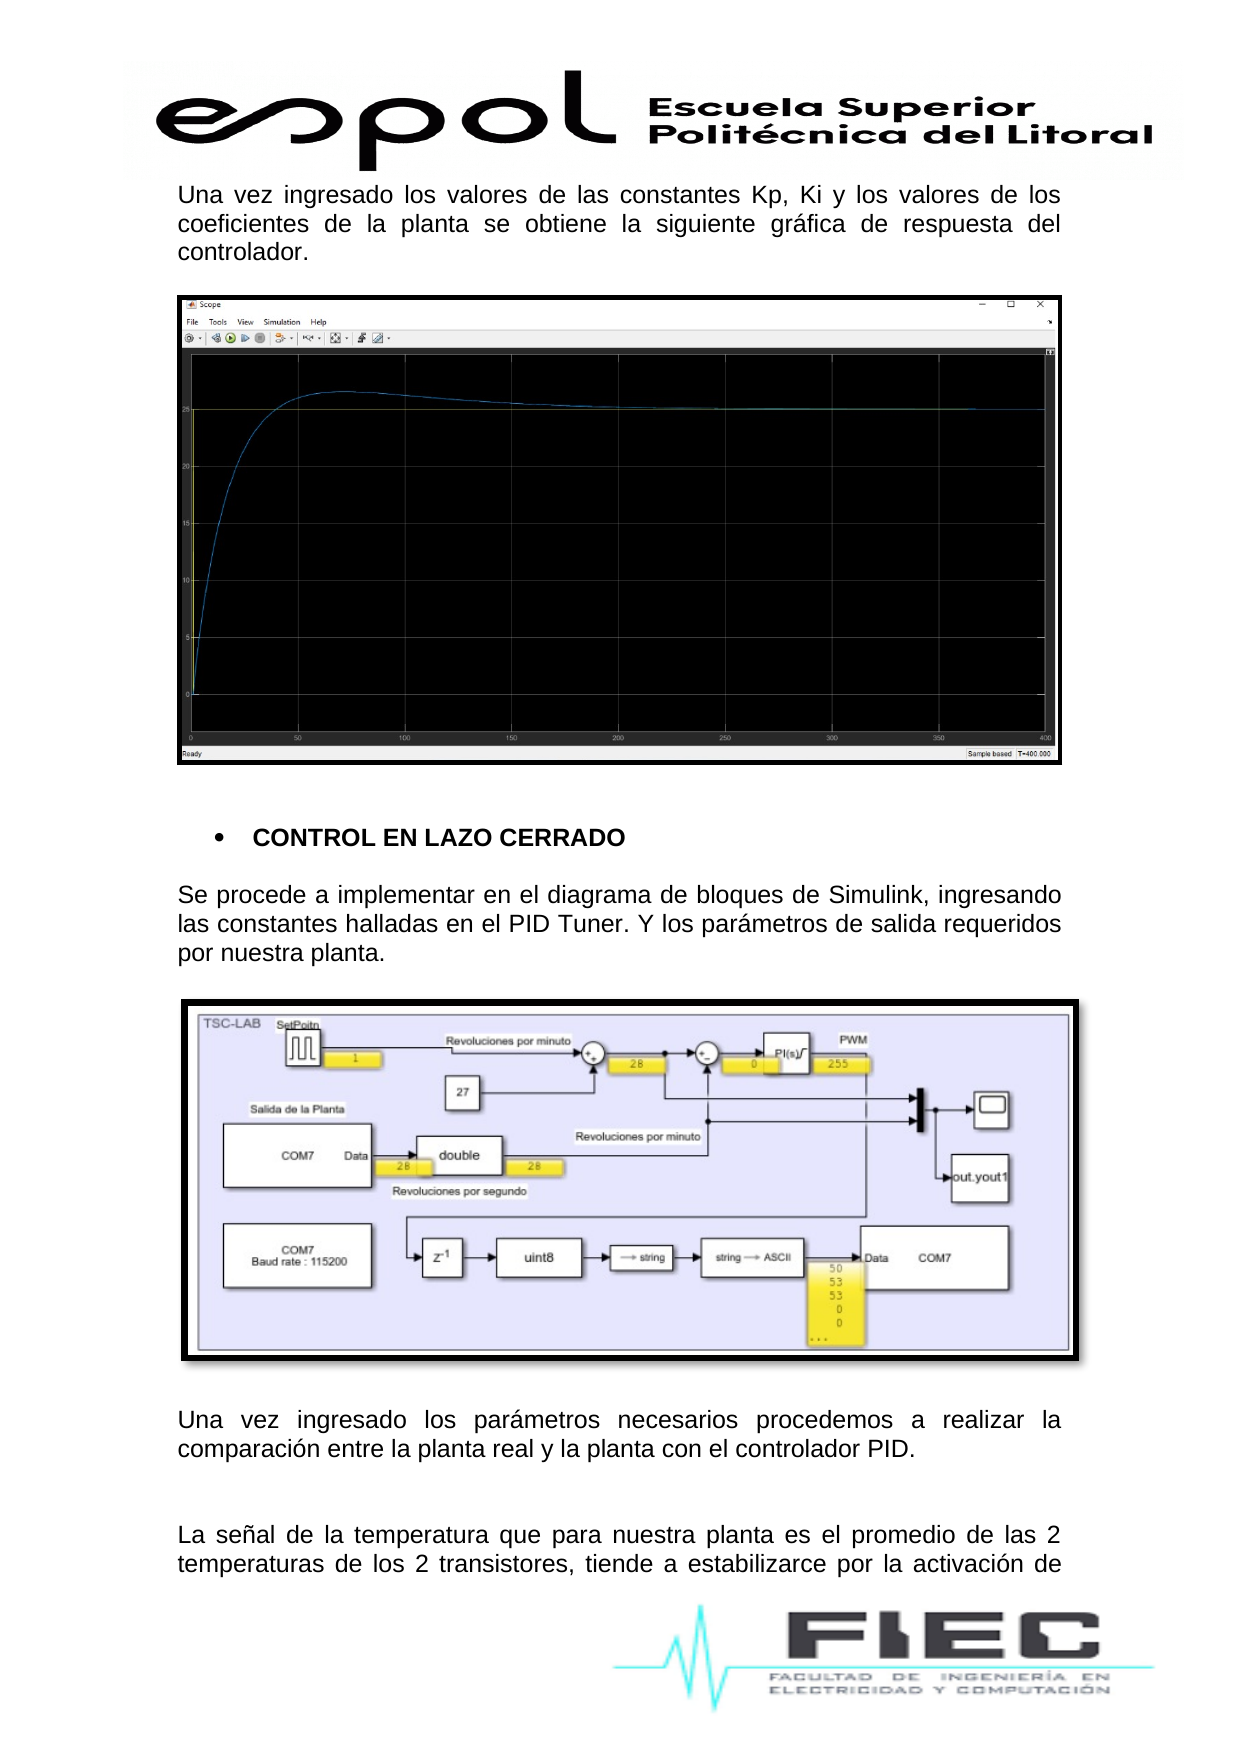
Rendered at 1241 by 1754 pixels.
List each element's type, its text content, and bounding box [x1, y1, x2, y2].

text Se procede a implementar en el diagrama de bloques de Simulink, ingresando las constantes halladas en el PID Tuner. Y los parámetros de salida requeridos por nuestra planta. [177, 880, 1063, 966]
text Una vez ingresado los parámetros necesarios procedemos a realizar la comparación entre la planta real y la planta con el controlador PID. [177, 1405, 1063, 1463]
picture [182, 300, 1058, 760]
text Una vez ingresado los valores de las constantes Kp, Ki y los valores de los coeficientes de la planta se obtiene la siguiente gráfica de respuesta del controlador. [177, 148, 1063, 266]
picture [584, 1590, 1182, 1716]
picture [123, 61, 1184, 180]
picture [188, 1006, 1073, 1355]
list CONTROL EN LAZO CERRADO [215, 823, 1063, 851]
